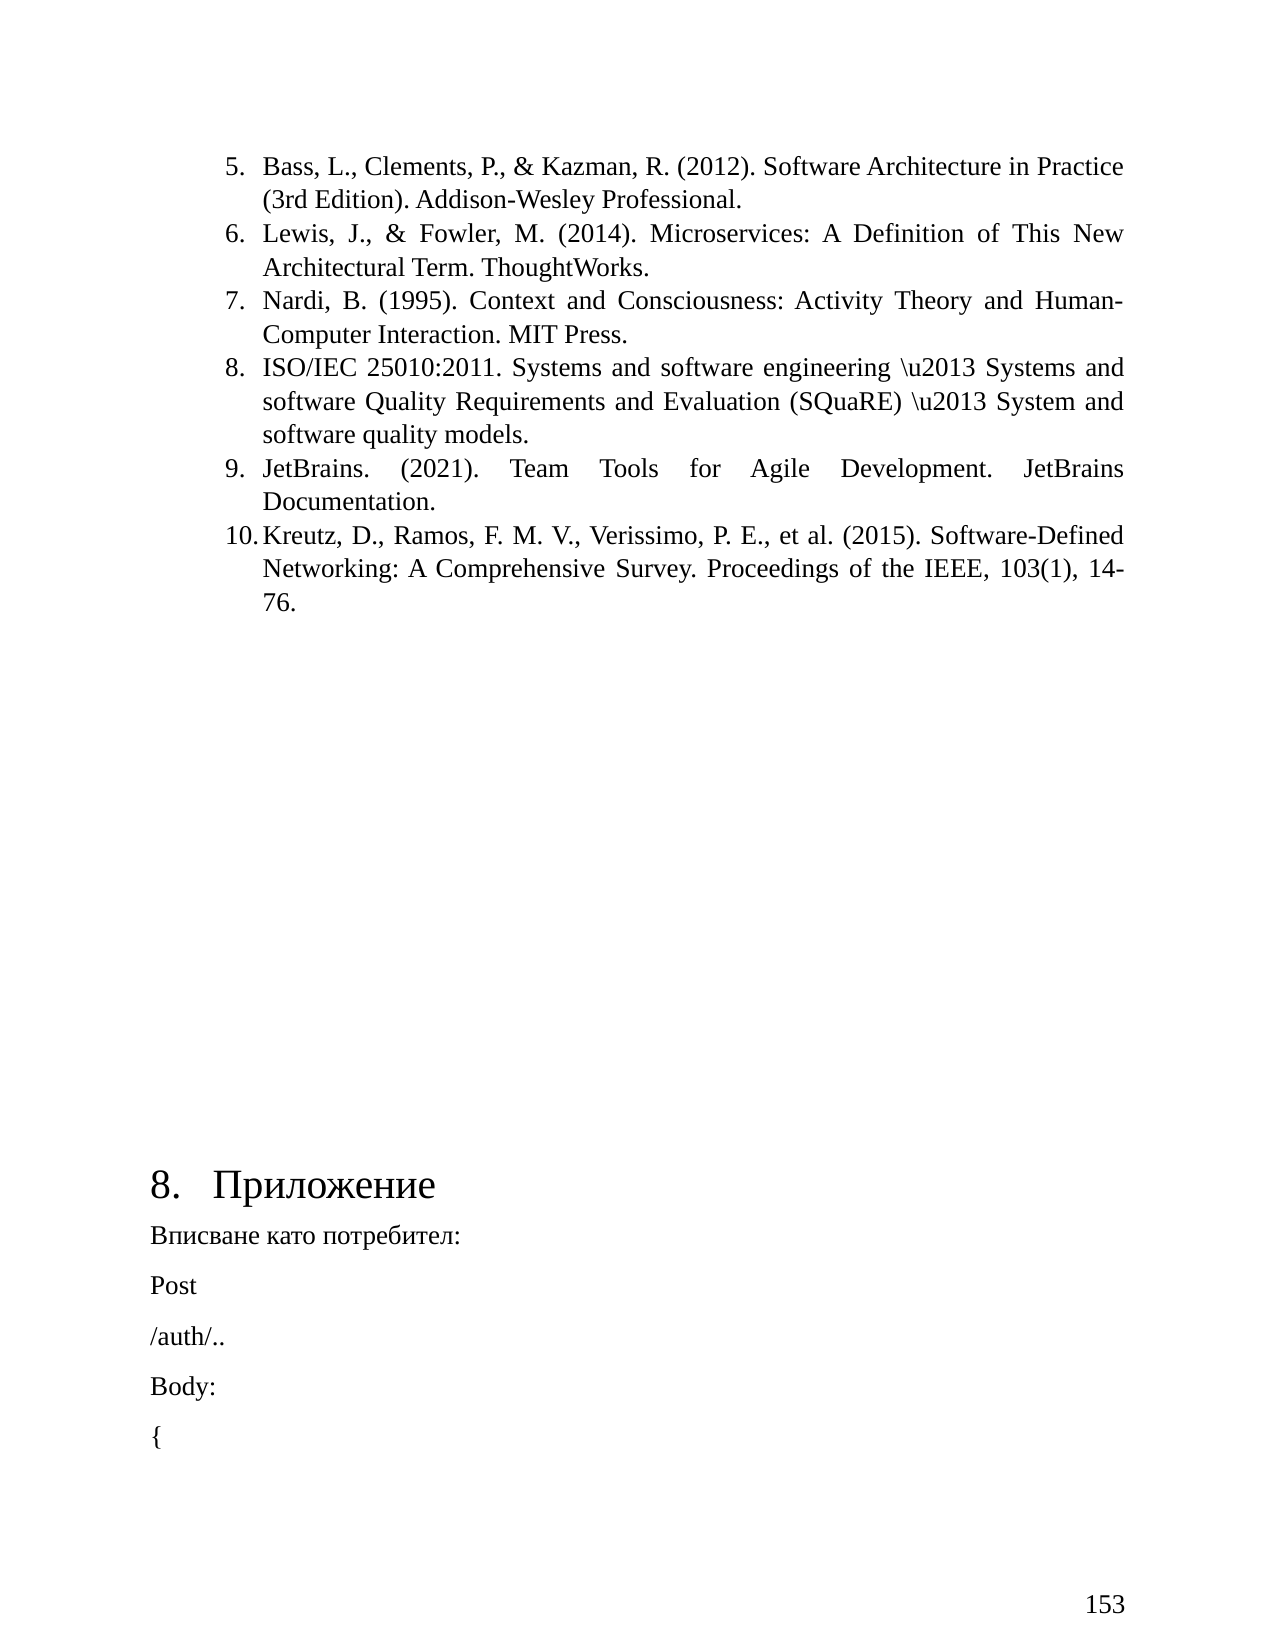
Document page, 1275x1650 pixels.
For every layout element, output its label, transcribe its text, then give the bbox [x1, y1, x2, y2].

list ISO/IEC 25010:2011. Systems and software engineering \u2013 Systems and software Quality Requirements and Evaluation (SQuaRE) \u2013 System and software quality models. [225, 351, 1125, 449]
text /auth/.. [150, 1319, 1125, 1351]
list Kreutz, D., Ramos, F. M. V., Verissimo, P. E., et al. (2015). Software-Defined Networking: A Comprehensive Survey. Proceedings of the IEEE, 103(1), 14-76. [225, 519, 1125, 617]
text { [150, 1420, 1125, 1451]
text Body: [150, 1370, 1125, 1401]
subtitle Приложение [150, 1159, 1125, 1207]
text Post [150, 1269, 1125, 1301]
list JetBrains. (2021). Team Tools for Agile Development. JetBrains Documentation. [225, 452, 1125, 517]
text Вписване като потребител: [150, 1219, 1125, 1250]
list Nardi, B. (1995). Context and Consciousness: Activity Theory and Human-Computer Interaction. MIT Press. [225, 284, 1125, 349]
list Lewis, J., & Fowler, M. (2014). Microservices: A Definition of This New Architectural Term. ThoughtWorks. [225, 217, 1125, 282]
list Bass, L., Clements, P., & Kazman, R. (2012). Software Architecture in Practice (3rd Edition). Addison-Wesley Professional. [225, 150, 1125, 215]
